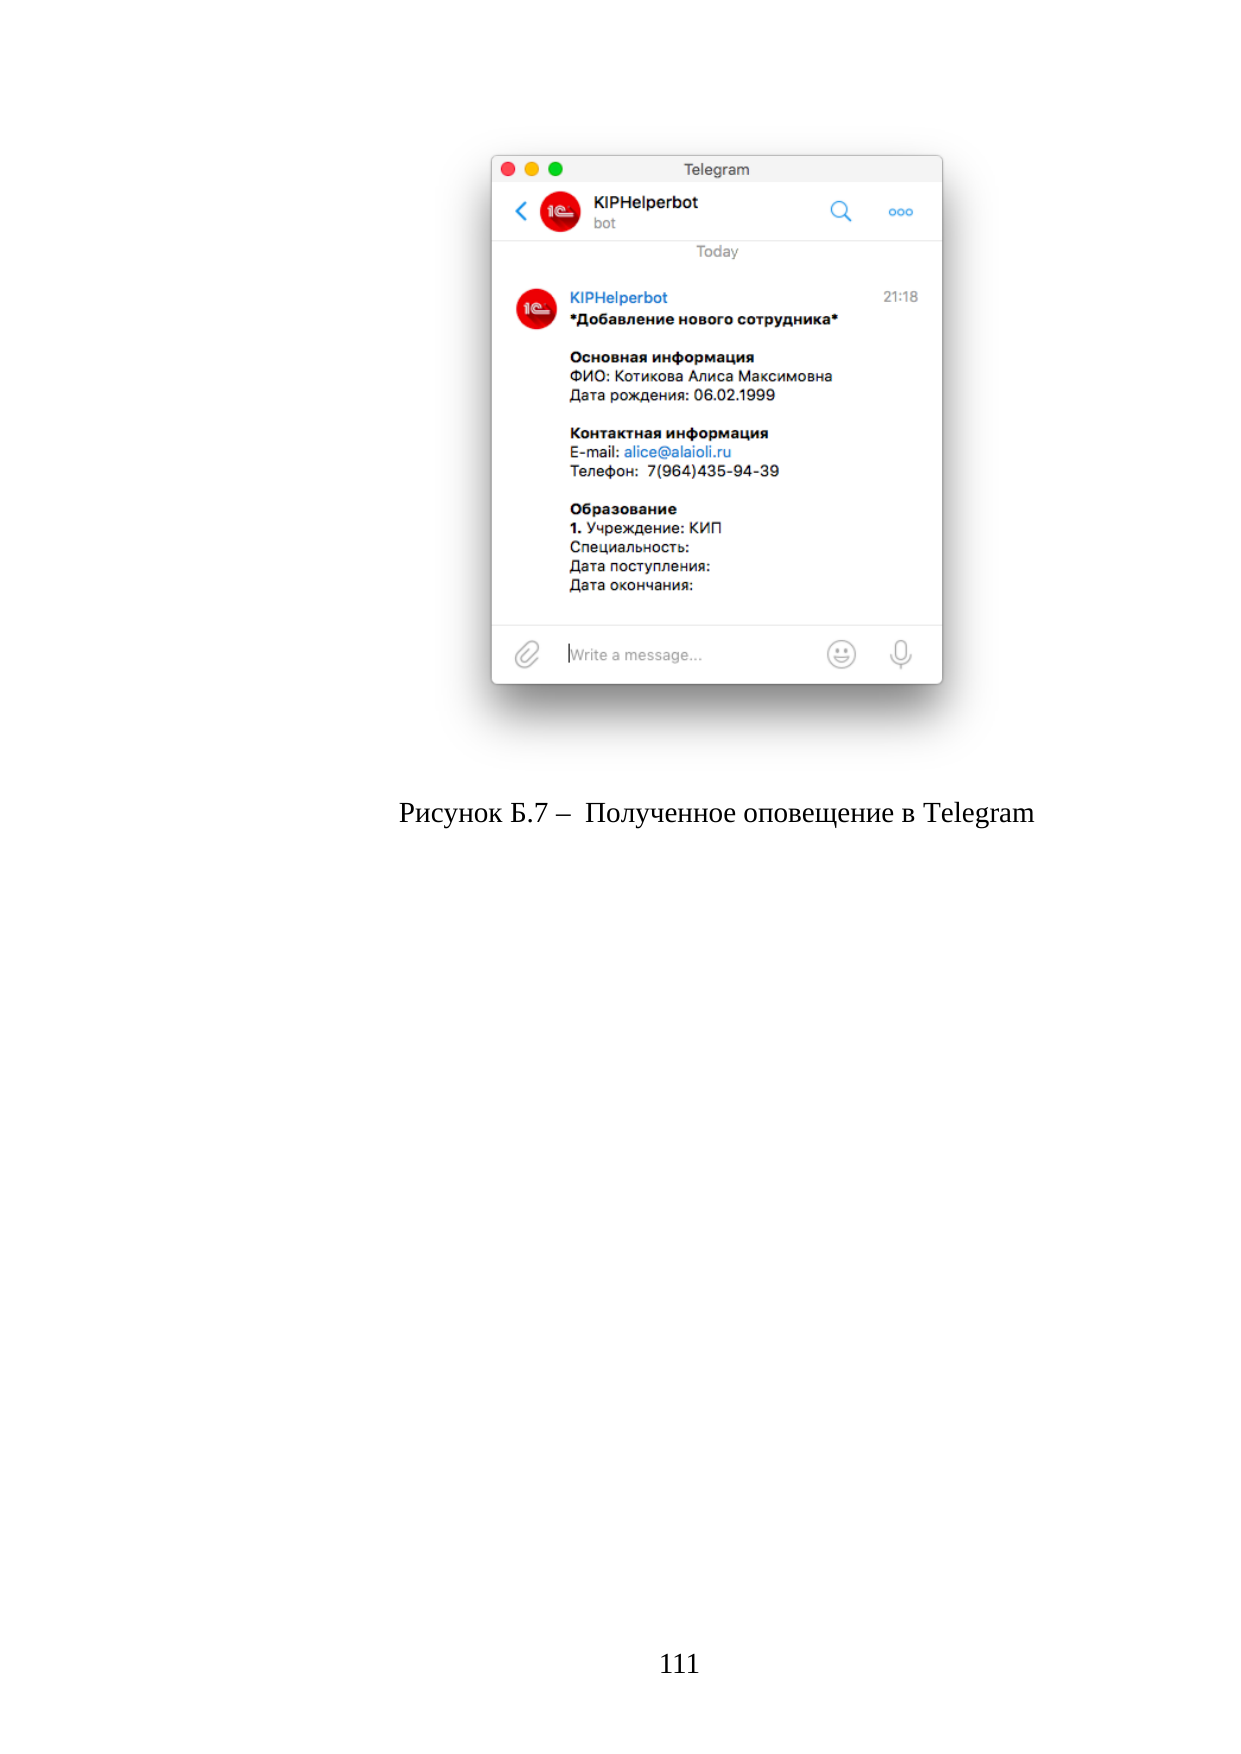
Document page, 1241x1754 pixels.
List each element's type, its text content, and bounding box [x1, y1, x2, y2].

list Рисунок Б.7 – Полученное оповещение в Telegram [252, 795, 1181, 829]
picture [425, 118, 1009, 779]
